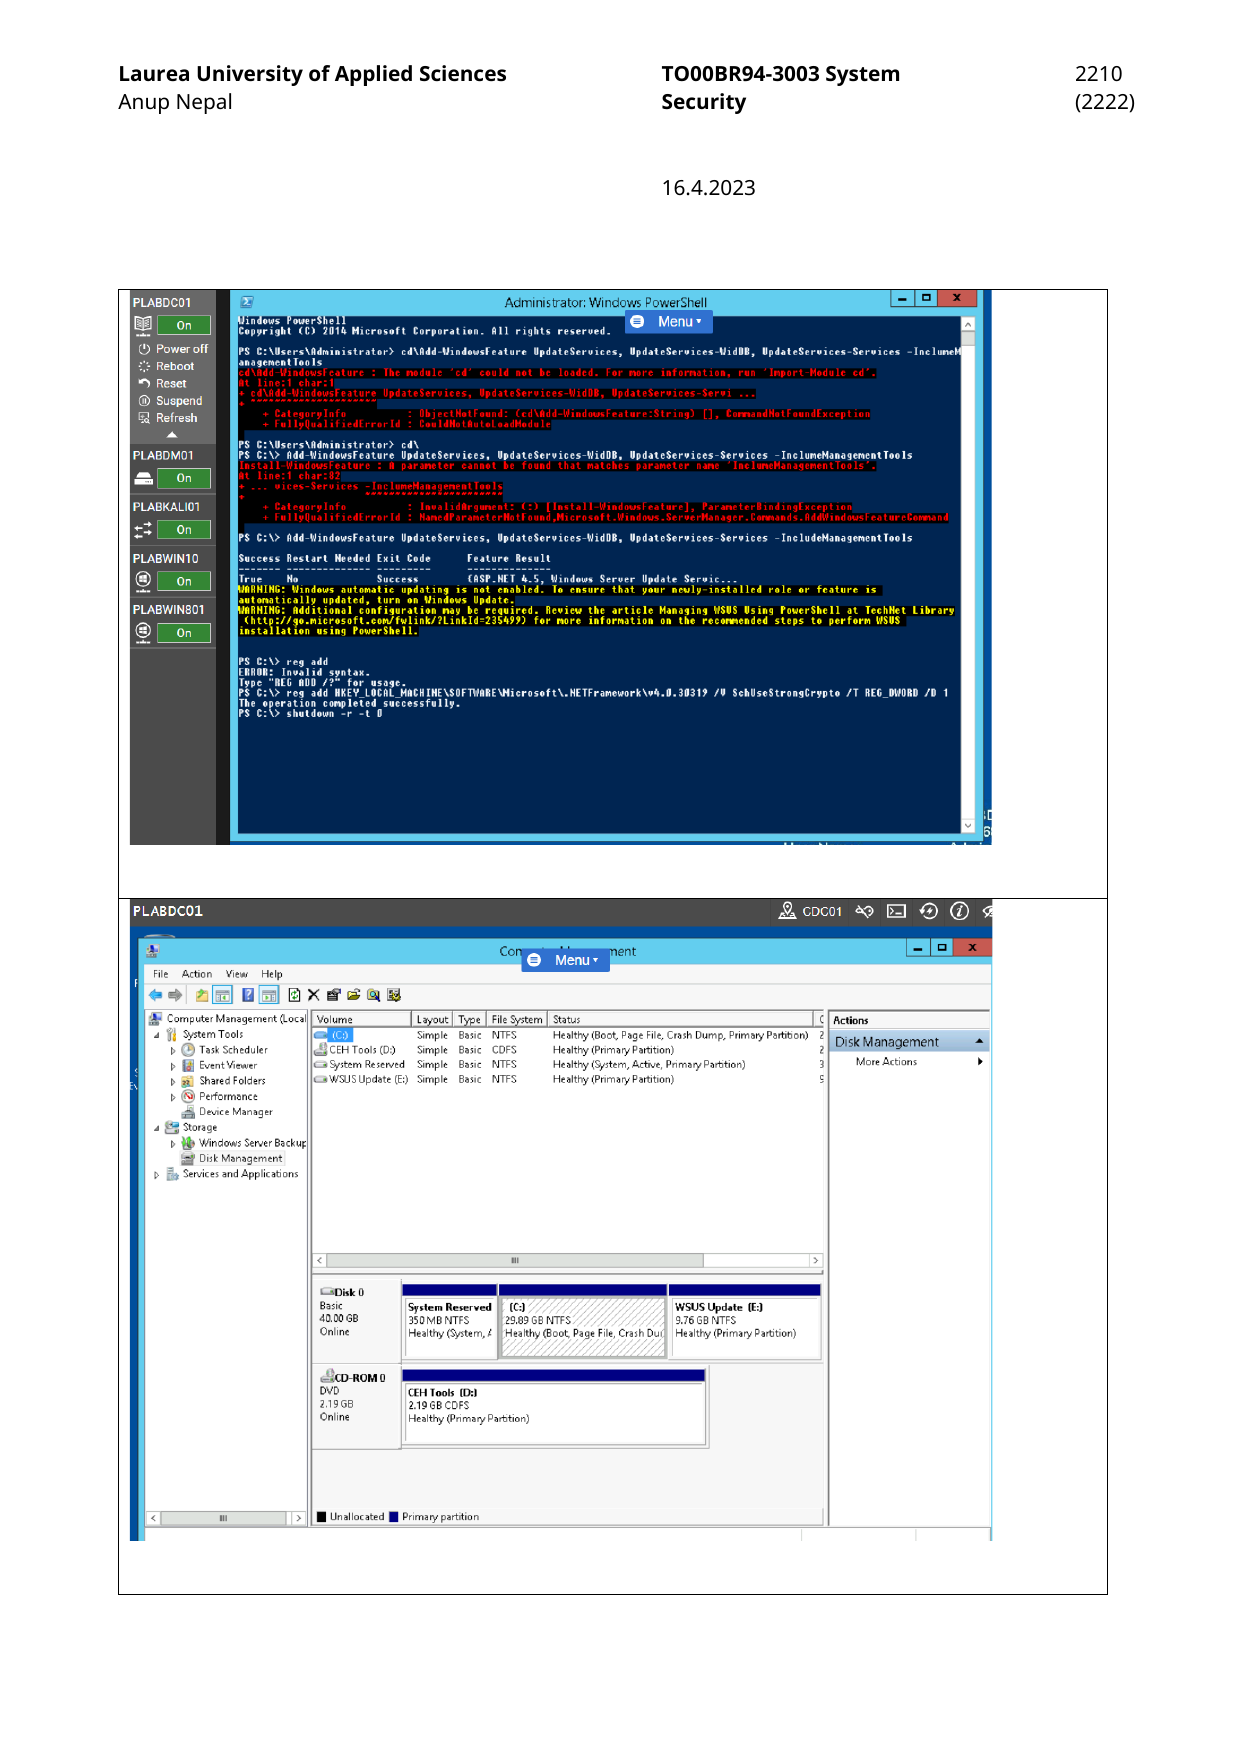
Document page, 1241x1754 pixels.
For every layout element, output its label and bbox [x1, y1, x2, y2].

table_cell [119, 290, 1107, 898]
table_cell [119, 899, 1107, 1594]
picture [129, 290, 992, 845]
picture [129, 899, 993, 1541]
